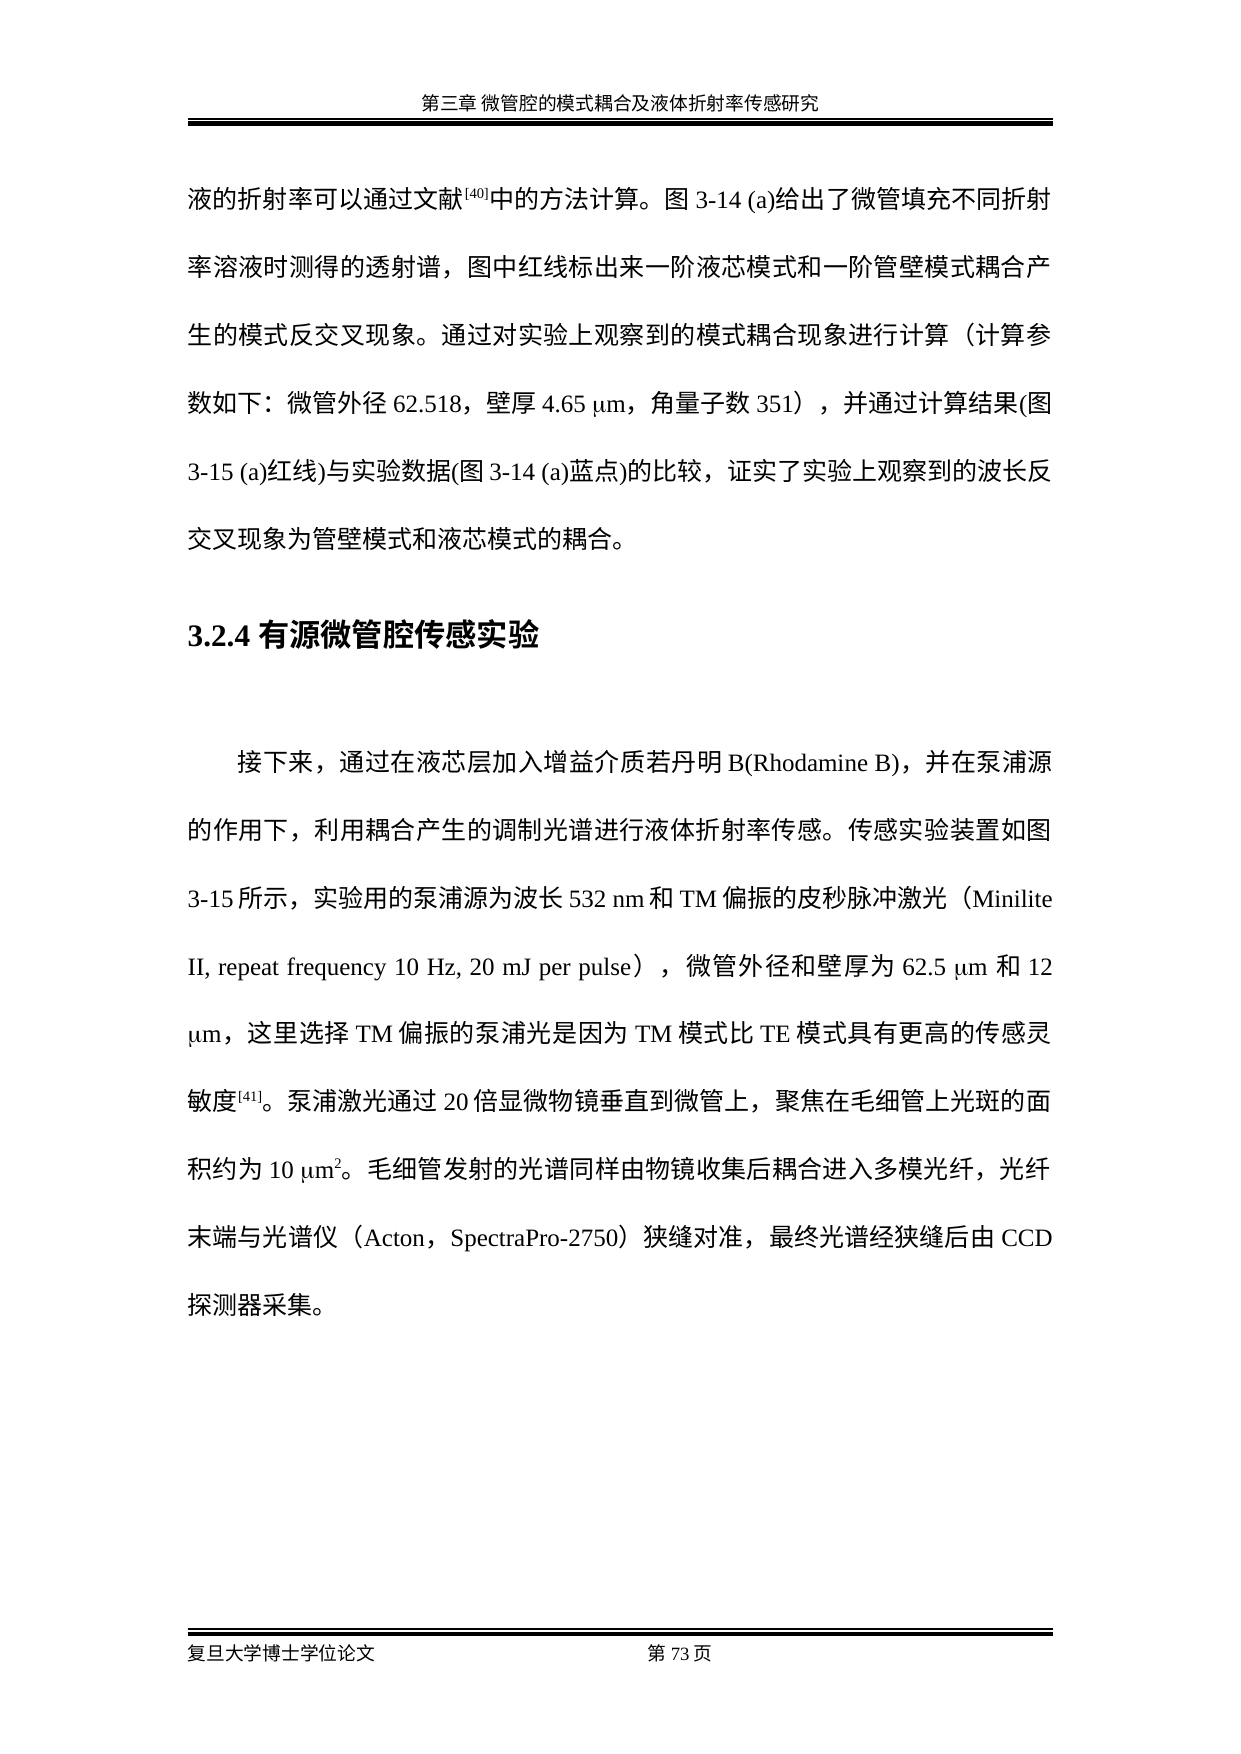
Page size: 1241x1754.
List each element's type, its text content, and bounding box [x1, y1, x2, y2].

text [187, 164, 1053, 571]
text 接下来，通过在液芯层加入增益介质若丹明B(Rhodamine B)，并在泵浦源的作用下，利用耦合产生的调制光谱进行液体折射率传感。传感实验装置如图3-15所示，实验用的泵浦源为波长532 nm和TM偏振的皮秒脉冲激光（Minilite II, repeat frequency 10 Hz, 20 mJ per pulse），微管外径和壁厚为62.5 m 和12 m，这里选择TM偏振的泵浦光是因为TM模式比TE模式具有更高的传感灵敏度[41]。泵浦激光通过20倍显微物镜垂直到微管上，聚焦在毛细管上光斑的面积约为10 m2。毛细管发射的光谱同样由物镜收集后耦合进入多模光纤，光纤末端与光谱仪（Acton，SpectraPro-2750）狭缝对准，最终光谱经狭缝后由CCD探测器采集。 [187, 726, 1053, 1338]
subtitle 3.2.4 有源微管腔传感实验 [187, 598, 1053, 666]
